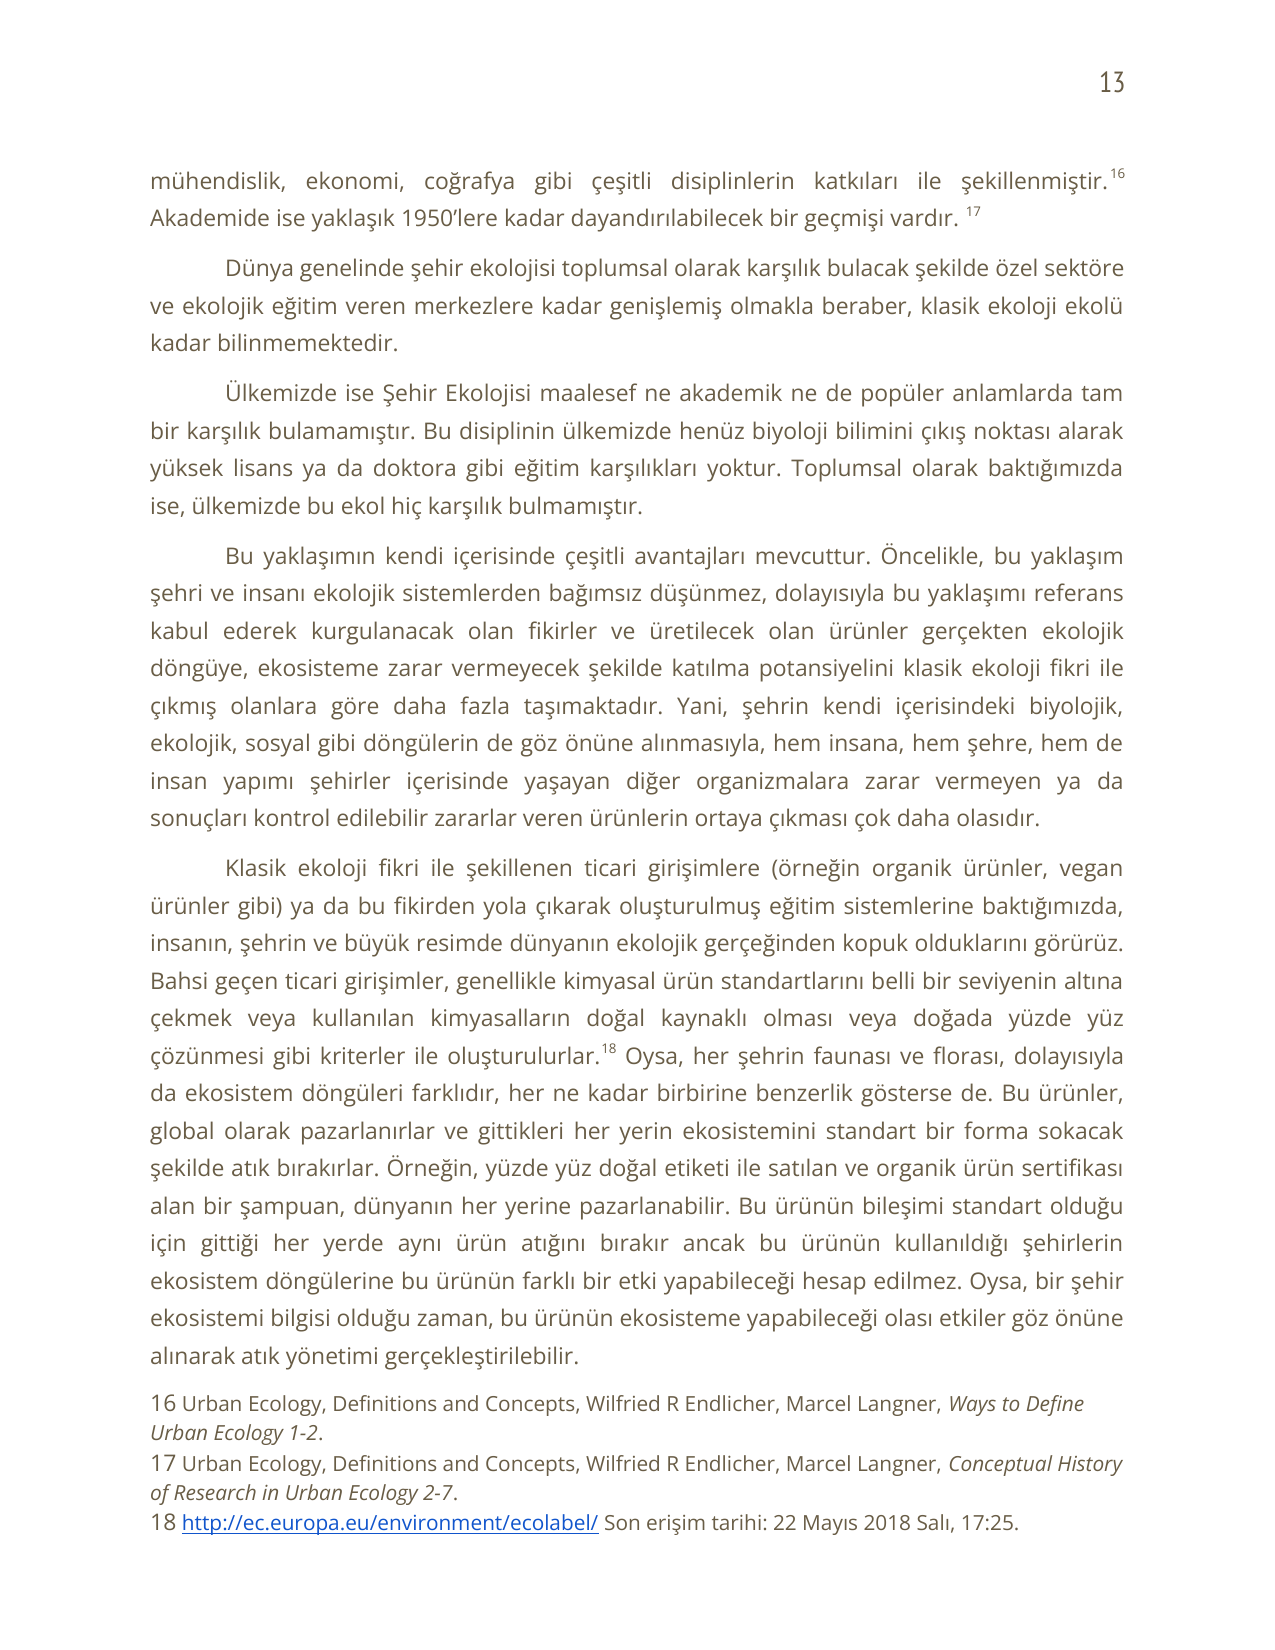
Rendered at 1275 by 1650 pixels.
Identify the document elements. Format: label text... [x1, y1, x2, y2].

text Bu yaklaşımın kendi içerisinde çeşitli avantajları mevcuttur. Öncelikle, bu yaklaşım şehri ve insanı ekolojik sistemlerden bağımsız düşünmez, dolayısıyla bu yaklaşımı referans kabul ederek kurgulanacak olan fikirler ve üretilecek olan ürünler gerçekten ekolojik döngüye, ekosisteme zarar vermeyecek şekilde katılma potansiyelini klasik ekoloji fikri ile çıkmış olanlara göre daha fazla taşımaktadır. Yani, şehrin kendi içerisindeki biyolojik, ekolojik, sosyal gibi döngülerin de göz önüne alınmasıyla, hem insana, hem şehre, hem de insan yapımı şehirler içerisinde yaşayan diğer organizmalara zarar vermeyen ya da sonuçları kontrol edilebilir zararlar veren ürünlerin ortaya çıkması çok daha olasıdır. [150, 540, 1125, 833]
text Ülkemizde ise Şehir Ekolojisi maalesef ne akademik ne de popüler anlamlarda tam bir karşılık bulamamıştır. Bu disiplinin ülkemizde henüz biyoloji bilimini çıkış noktası alarak yüksek lisans ya da doktora gibi eğitim karşılıkları yoktur. Toplumsal olarak baktığımızda ise, ülkemizde bu ekol hiç karşılık bulmamıştır. [150, 377, 1125, 521]
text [150, 165, 1125, 233]
text Dünya genelinde şehir ekolojisi toplumsal olarak karşılık bulacak şekilde özel sektöre ve ekolojik eğitim veren merkezlere kadar genişlemiş olmakla beraber, klasik ekoloji ekolü kadar bilinmemektedir. [150, 252, 1125, 358]
text Klasik ekoloji fikri ile şekillenen ticari girişimlere (örneğin organik ürünler, vegan ürünler gibi) ya da bu fikirden yola çıkarak oluşturulmuş eğitim sistemlerine baktığımızda, insanın, şehrin ve büyük resimde dünyanın ekolojik gerçeğinden kopuk olduklarını görürüz. Bahsi geçen ticari girişimler, genellikle kimyasal ürün standartlarını belli bir seviyenin altına çekmek veya kullanılan kimyasalların doğal kaynaklı olması veya doğada yüzde yüz çözünmesi gibi kriterler ile oluşturulurlar. Oysa, her şehrin faunası ve florası, dolayısıyla da ekosistem döngüleri farklıdır, her ne kadar birbirine benzerlik gösterse de. Bu ürünler, global olarak pazarlanırlar ve gittikleri her yerin ekosistemini standart bir forma sokacak şekilde atık bırakırlar. Örneğin, yüzde yüz doğal etiketi ile satılan ve organik ürün sertifikası alan bir şampuan, dünyanın her yerine pazarlanabilir. Bu ürünün bileşimi standart olduğu için gittiği her yerde aynı ürün atığını bırakır ancak bu ürünün kullanıldığı şehirlerin ekosistem döngülerine bu ürünün farklı bir etki yapabileceği hesap edilmez. Oysa, bir şehir ekosistemi bilgisi olduğu zaman, bu ürünün ekosisteme yapabileceği olası etkiler göz önüne alınarak atık yönetimi gerçekleştirilebilir. [150, 852, 1125, 1371]
